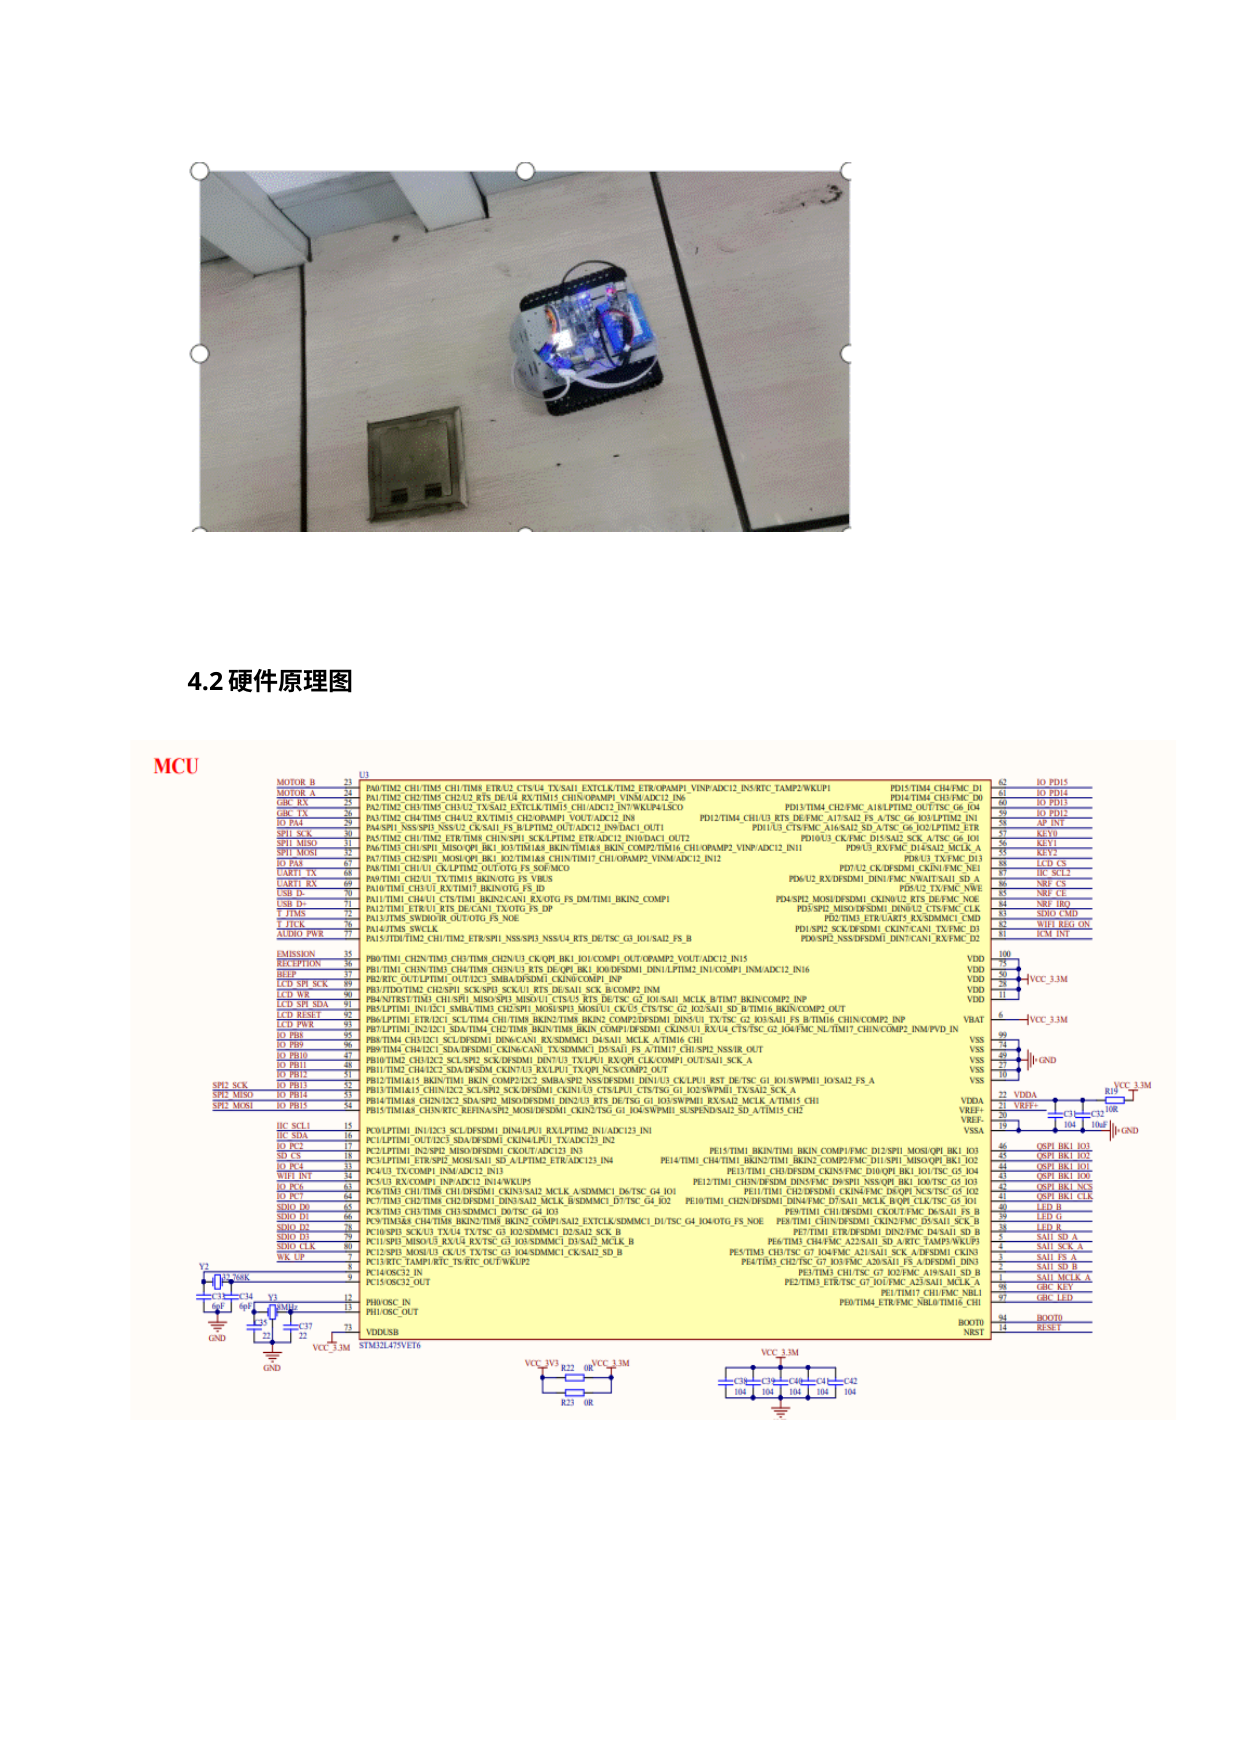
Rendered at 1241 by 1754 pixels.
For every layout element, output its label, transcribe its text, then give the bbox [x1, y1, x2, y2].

text 4.2硬件原理图 [187, 647, 1053, 712]
picture [187, 162, 852, 532]
picture [130, 740, 1177, 1420]
